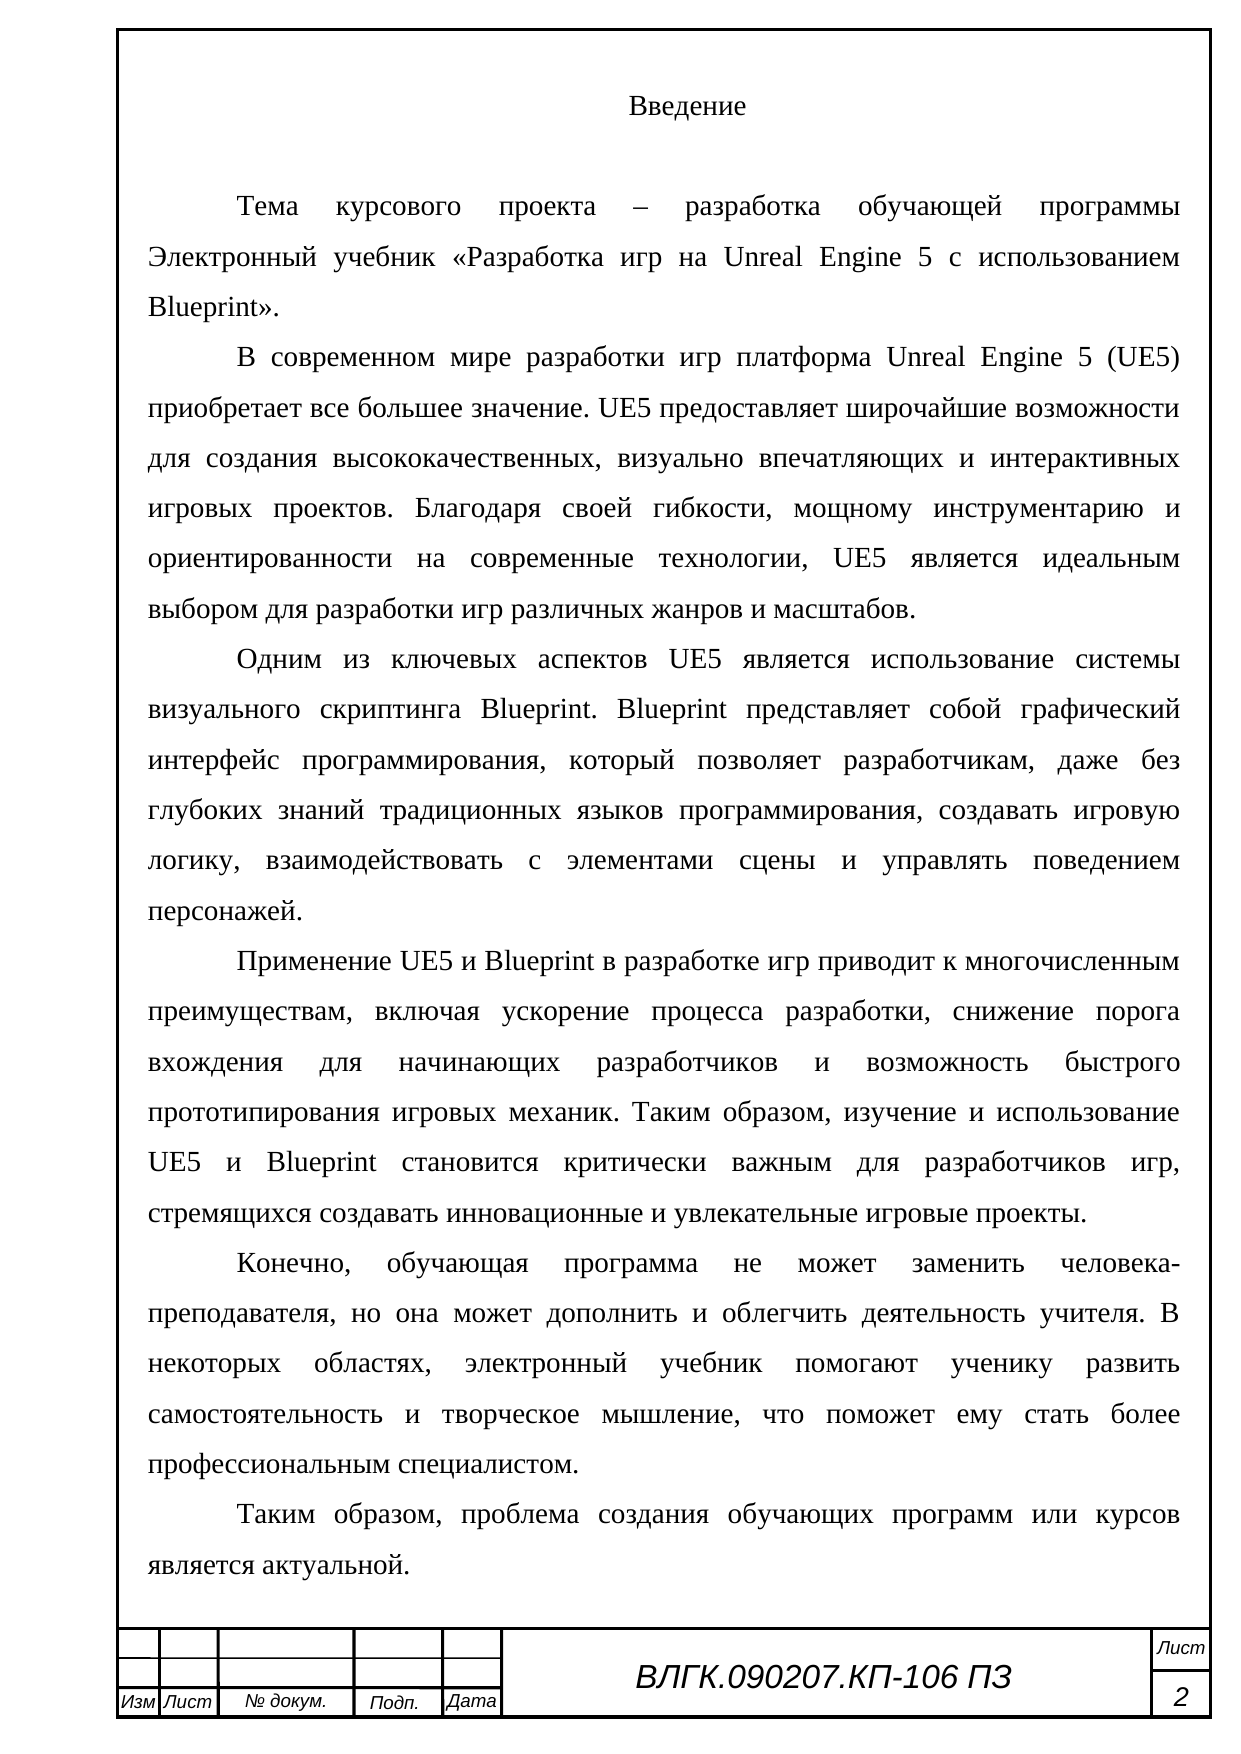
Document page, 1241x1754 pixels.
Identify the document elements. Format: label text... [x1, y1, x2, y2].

text Конечно, обучающая программа не может заменить человека-преподавателя, но она может дополнить и облегчить деятельность учителя. В некоторых областях, электронный учебник помогают ученику развить самостоятельность и творческое мышление, что поможет ему стать более профессиональным специалистом. [148, 1245, 1181, 1480]
text Таким образом, проблема создания обучающих программ или курсов является актуальной. [148, 1497, 1181, 1580]
text Одним из ключевых аспектов UE5 является использование системы визуального скриптинга Blueprint. Blueprint представляет собой графический интерфейс программирования, который позволяет разработчикам, даже без глубоких знаний традиционных языков программирования, создавать игровую логику, взаимодействовать с элементами сцены и управлять поведением персонажей. [148, 641, 1181, 926]
text В современном мире разработки игр платформа Unreal Engine 5 (UE5) приобретает все большее значение. UE5 предоставляет широчайшие возможности для создания высококачественных, визуально впечатляющих и интерактивных игровых проектов. Благодаря своей гибкости, мощному инструментарию и ориентированности на современные технологии, UE5 является идеальным выбором для разработки игр различных жанров и масштабов. [148, 339, 1181, 624]
subtitle Введение [192, 88, 1181, 121]
text Применение UE5 и Blueprint в разработке игр приводит к многочисленным преимуществам, включая ускорение процесса разработки, снижение порога вхождения для начинающих разработчиков и возможность быстрого прототипирования игровых механик. Таким образом, изучение и использование UE5 и Blueprint становится критически важным для разработчиков игр, стремящихся создавать инновационные и увлекательные игровые проекты. [148, 943, 1181, 1228]
text Тема курсового проекта – разработка обучающей программы Электронный учебник «Разработка игр на Unreal Engine 5 с использованием Blueprint». [148, 188, 1181, 323]
